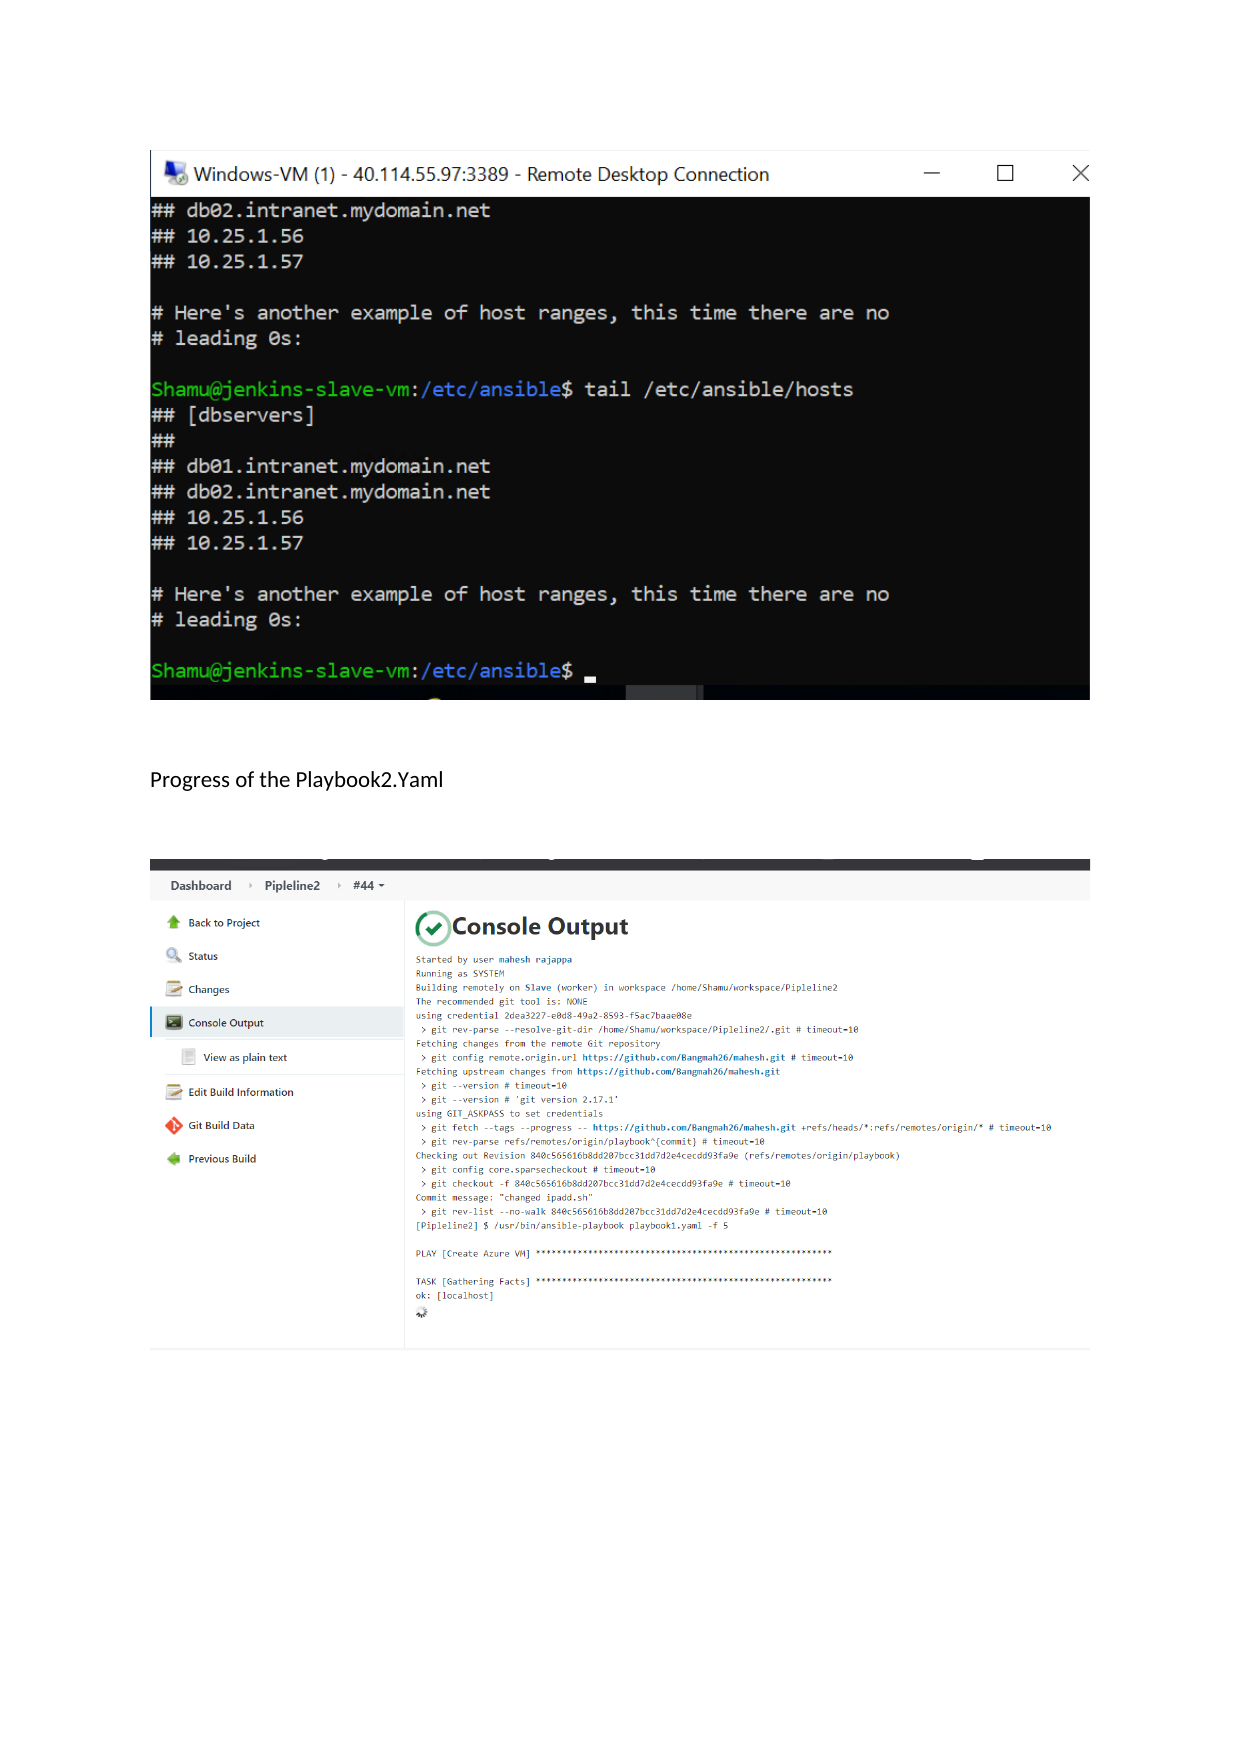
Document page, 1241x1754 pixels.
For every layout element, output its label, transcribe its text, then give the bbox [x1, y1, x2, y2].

text Progress of the Playbook2.Yaml [150, 766, 1090, 794]
picture [150, 859, 1091, 1351]
picture [150, 150, 1091, 700]
